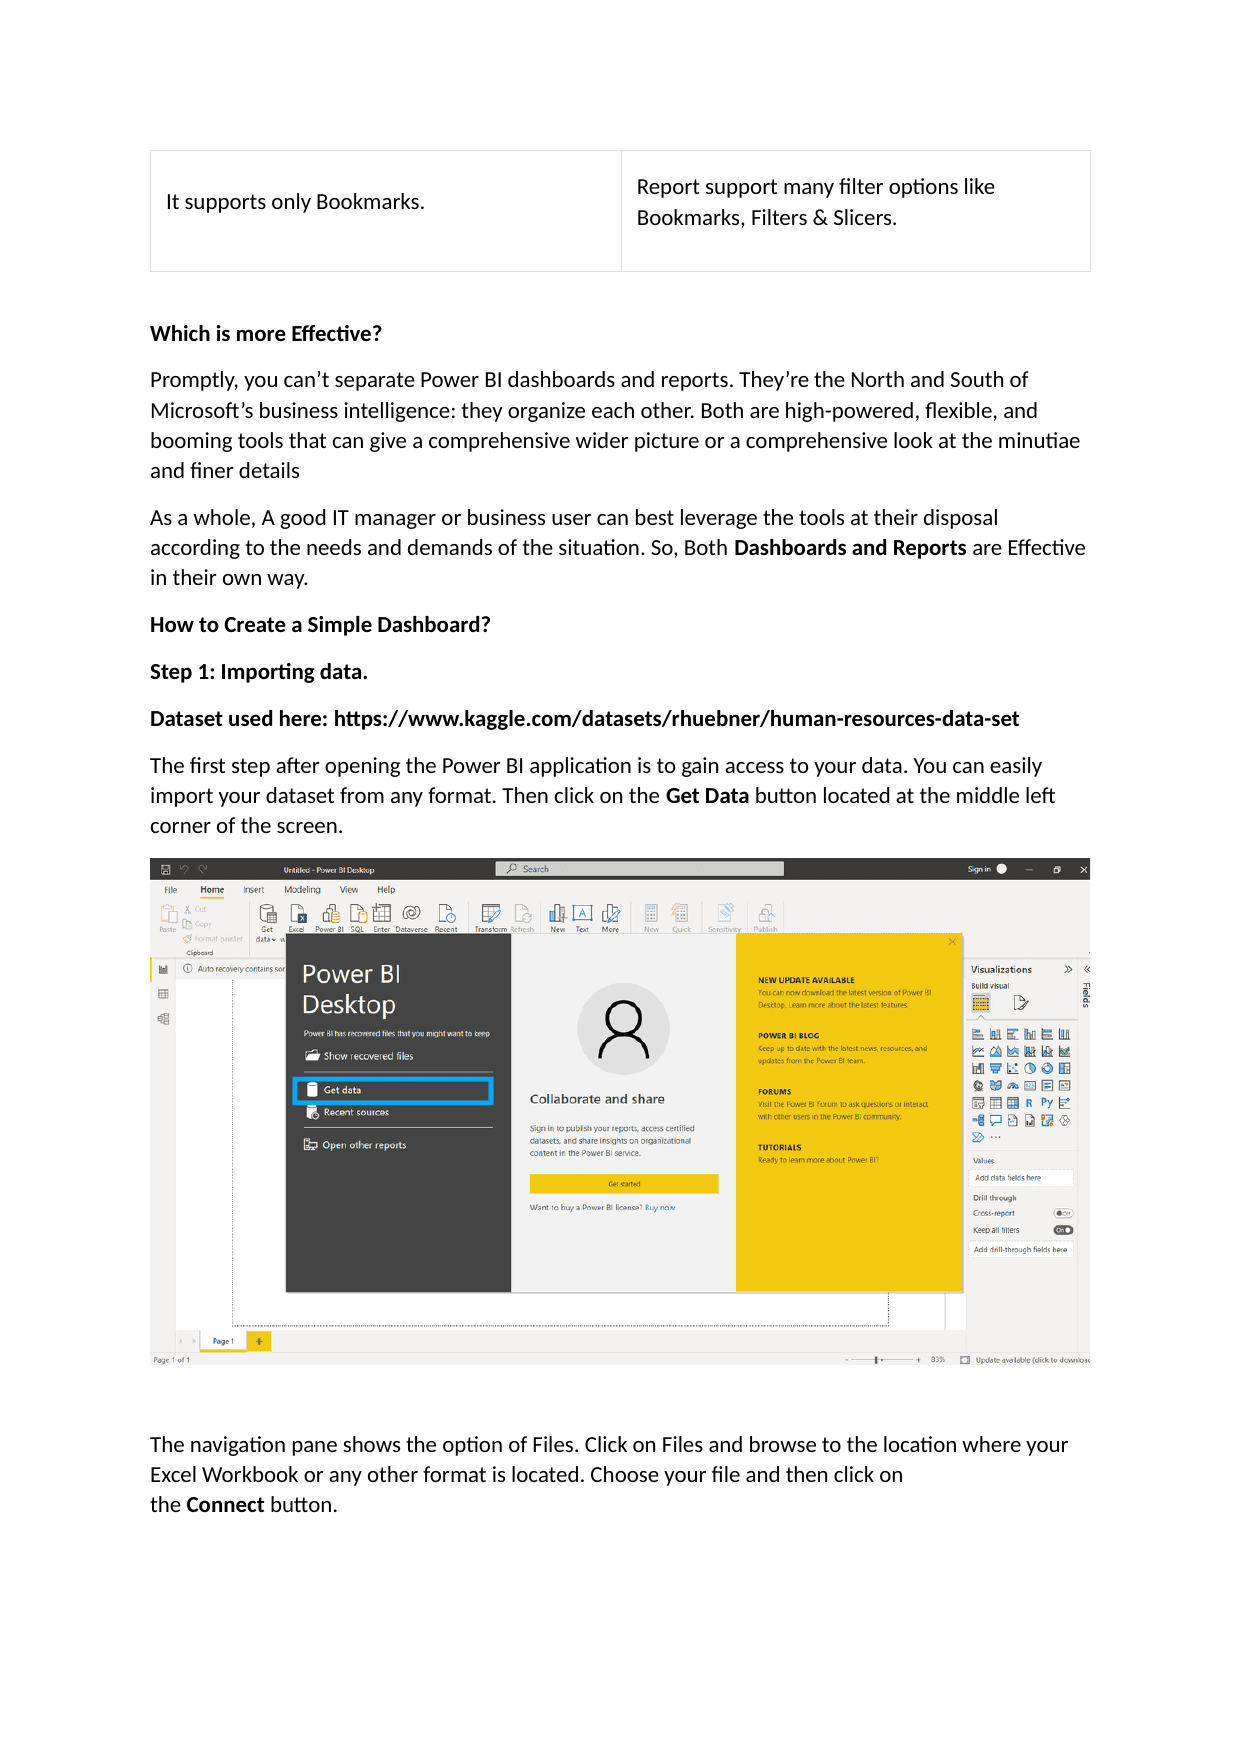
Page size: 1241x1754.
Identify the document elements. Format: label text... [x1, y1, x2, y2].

text Step 1: Importing data. [150, 657, 1090, 685]
text As a whole, A good IT manager or business user can best leverage the tools at their disposal according to the needs and demands of the situation. So, Both Dashboards and Reports are Effective in their own way. [150, 503, 1090, 591]
picture [150, 858, 1091, 1365]
table_cell It supports only Bookmarks. [151, 151, 621, 271]
text Promptly, you can’t separate Power BI dashboards and reports. They’re the North and South of Microsoft’s business intelligence: they organize each other. Both are high-powered, flexible, and booming tools that can give a comprehensive wider picture or a comprehensive look at the minutiae and finer details [150, 366, 1090, 484]
text The first step after opening the Power BI application is to gain access to your data. You can easily import your dataset from any format. Then click on the Get Data button located at the middle left corner of the screen. [150, 751, 1090, 839]
text The navigation pane shows the option of Files. Click on Files and browse to the location where your Excel Workbook or any other format is located. Choose your file and then click on the Connect button. [150, 1430, 1090, 1518]
text How to Create a Simple Dashboard? [150, 610, 1090, 638]
text Dataset used here: https://www.kaggle.com/datasets/rhuebner/human-resources-data-set [150, 704, 1090, 732]
text Which is more Effective? [150, 319, 1090, 347]
table_cell Report support many filter options like Bookmarks, Filters & Slicers. [622, 151, 1090, 271]
